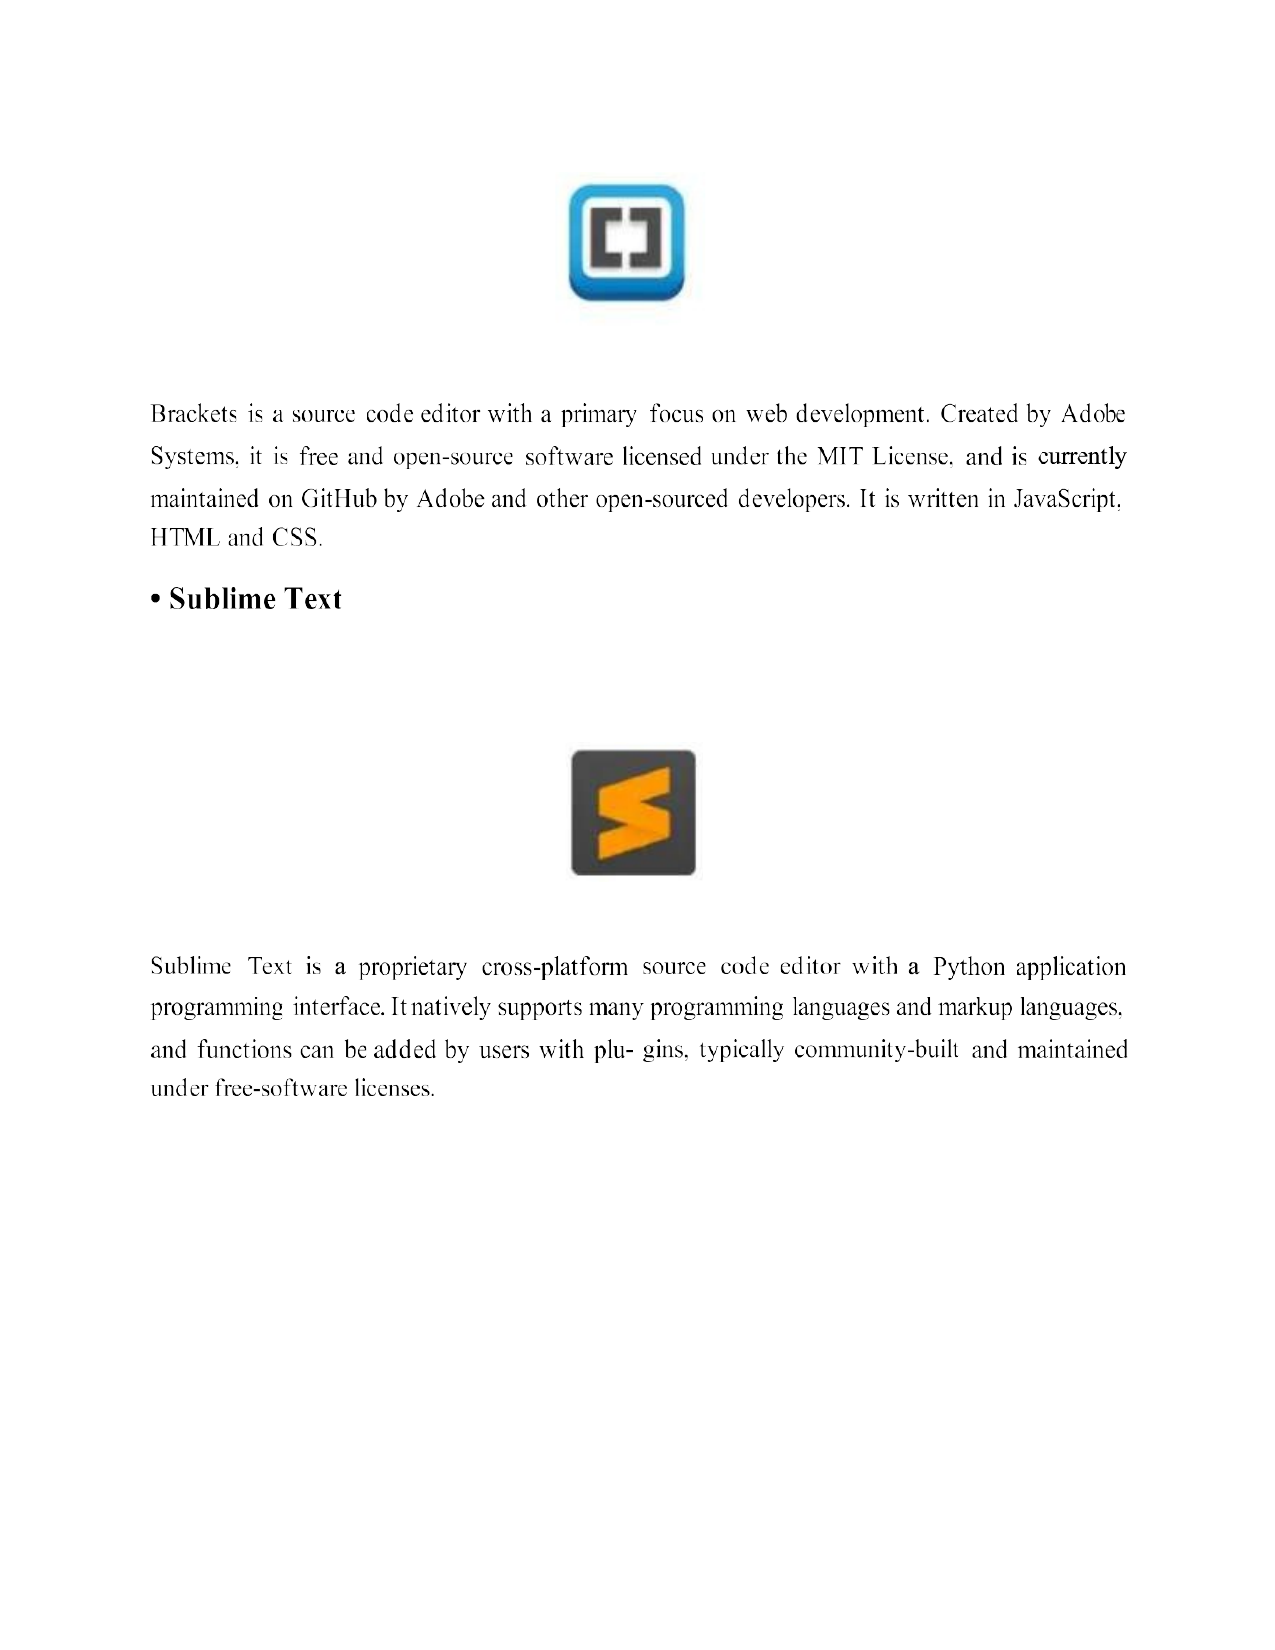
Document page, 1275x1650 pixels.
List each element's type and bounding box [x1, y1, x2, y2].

picture [293, 996, 380, 1015]
picture [482, 956, 628, 980]
picture [151, 1039, 367, 1058]
picture [650, 403, 929, 427]
picture [150, 403, 237, 422]
picture [374, 1039, 625, 1063]
picture [699, 1039, 959, 1062]
picture [711, 446, 953, 468]
picture [721, 956, 769, 974]
picture [367, 403, 637, 427]
picture [248, 957, 292, 974]
picture [1012, 446, 1027, 465]
picture [151, 956, 231, 974]
picture [643, 962, 706, 974]
picture [273, 410, 355, 422]
picture [150, 488, 1120, 512]
picture [565, 742, 703, 882]
picture [555, 172, 706, 326]
picture [299, 446, 338, 465]
picture [780, 956, 841, 974]
picture [972, 1039, 1128, 1058]
picture [792, 997, 1122, 1020]
picture [933, 956, 1005, 980]
picture [852, 956, 898, 974]
picture [358, 956, 467, 980]
picture [526, 446, 702, 465]
picture [966, 446, 1003, 465]
picture [170, 587, 342, 609]
picture [348, 446, 513, 469]
picture [249, 446, 262, 464]
picture [248, 403, 263, 422]
picture [150, 1078, 434, 1096]
picture [305, 956, 321, 974]
picture [381, 996, 783, 1020]
picture [150, 527, 322, 546]
picture [1017, 956, 1126, 980]
picture [273, 446, 288, 464]
picture [941, 403, 1125, 427]
picture [150, 997, 283, 1020]
picture [151, 446, 239, 469]
picture [643, 1039, 688, 1062]
